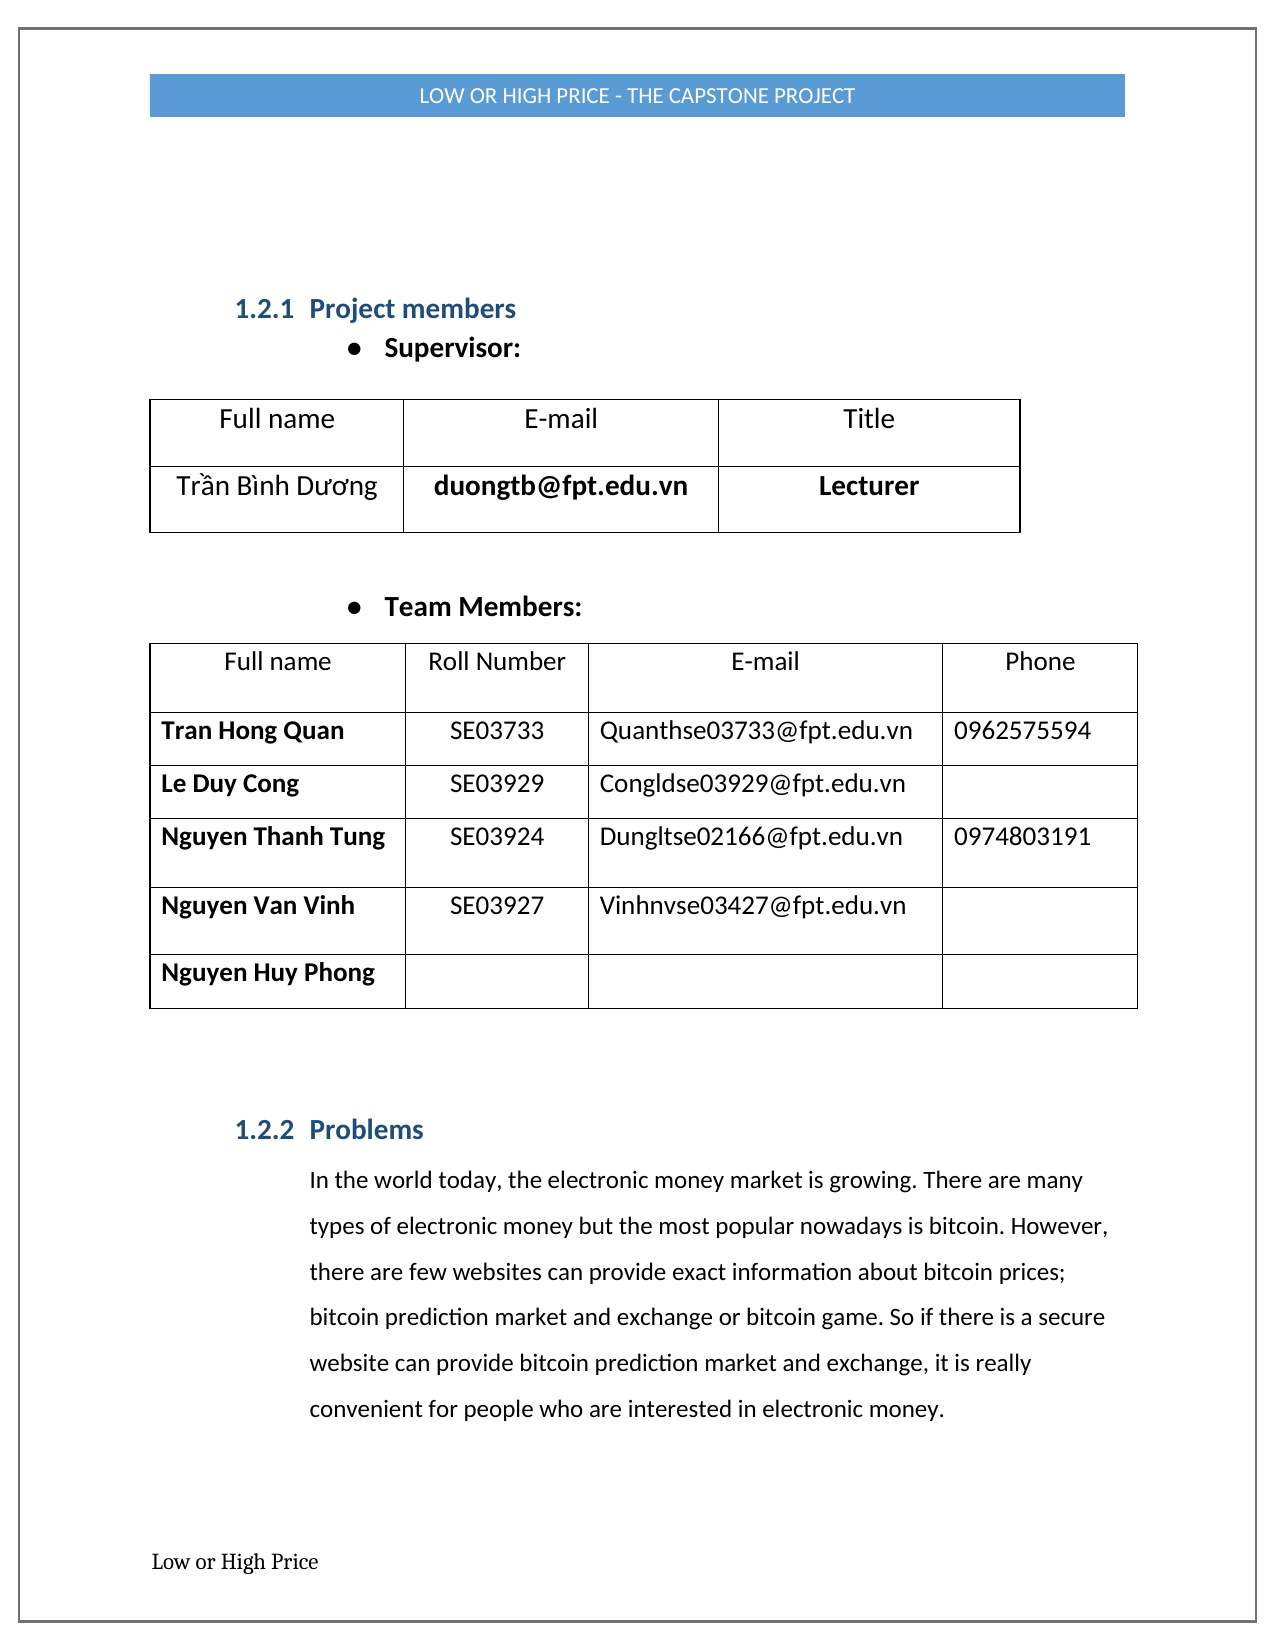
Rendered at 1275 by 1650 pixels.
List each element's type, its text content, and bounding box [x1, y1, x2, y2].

subtitle Project members [234, 291, 1125, 326]
table_cell Quanthse03733@fpt.edu.vn [589, 713, 942, 765]
list Supervisor: [347, 329, 1125, 365]
list In the world today, the electronic money market is growing. There are many types of electronic money but the most popular nowadays is bitcoin. However, there are few websites can provide exact information about bitcoin prices; bitcoin prediction market and exchange or bitcoin game. So if there is a secure website can provide bitcoin prediction market and exchange, it is really convenient for people who are interested in electronic money. [309, 1164, 1125, 1423]
table_cell Vinhnvse03427@fpt.edu.vn [589, 888, 942, 954]
table_cell Dungltse02166@fpt.edu.vn [589, 819, 942, 887]
table_cell Nguyen Van Vinh [151, 888, 405, 954]
table_cell Nguyen Huy Phong [151, 955, 405, 1008]
table_header Full name [151, 644, 405, 712]
list Team Members: [347, 588, 1125, 624]
table_cell duongtb@fpt.edu.vn [404, 467, 718, 532]
table_header Roll Number [406, 644, 588, 712]
table_header Full name [151, 400, 403, 466]
table_cell [406, 955, 588, 1008]
table_cell Congldse03929@fpt.edu.vn [589, 766, 942, 818]
table_cell Nguyen Thanh Tung [151, 819, 405, 887]
table_header Phone [943, 644, 1137, 712]
table_header E-mail [589, 644, 942, 712]
table_cell [589, 955, 942, 1008]
table_cell [943, 766, 1137, 818]
table_cell 0974803191 [943, 819, 1137, 887]
table_cell Lecturer [719, 467, 1019, 532]
table_cell Trần Bình Dương [151, 467, 403, 532]
table_cell Le Duy Cong [151, 766, 405, 818]
table_cell SE03733 [406, 713, 588, 765]
table_cell [943, 955, 1137, 1008]
table_cell SE03929 [406, 766, 588, 818]
table_header E-mail [404, 400, 718, 466]
table_cell 0962575594 [943, 713, 1137, 765]
table_cell SE03927 [406, 888, 588, 954]
table_cell Tran Hong Quan [151, 713, 405, 765]
table_header Title [719, 400, 1019, 466]
subtitle Problems [234, 1111, 1125, 1146]
table_cell SE03924 [406, 819, 588, 887]
table_cell [943, 888, 1137, 954]
